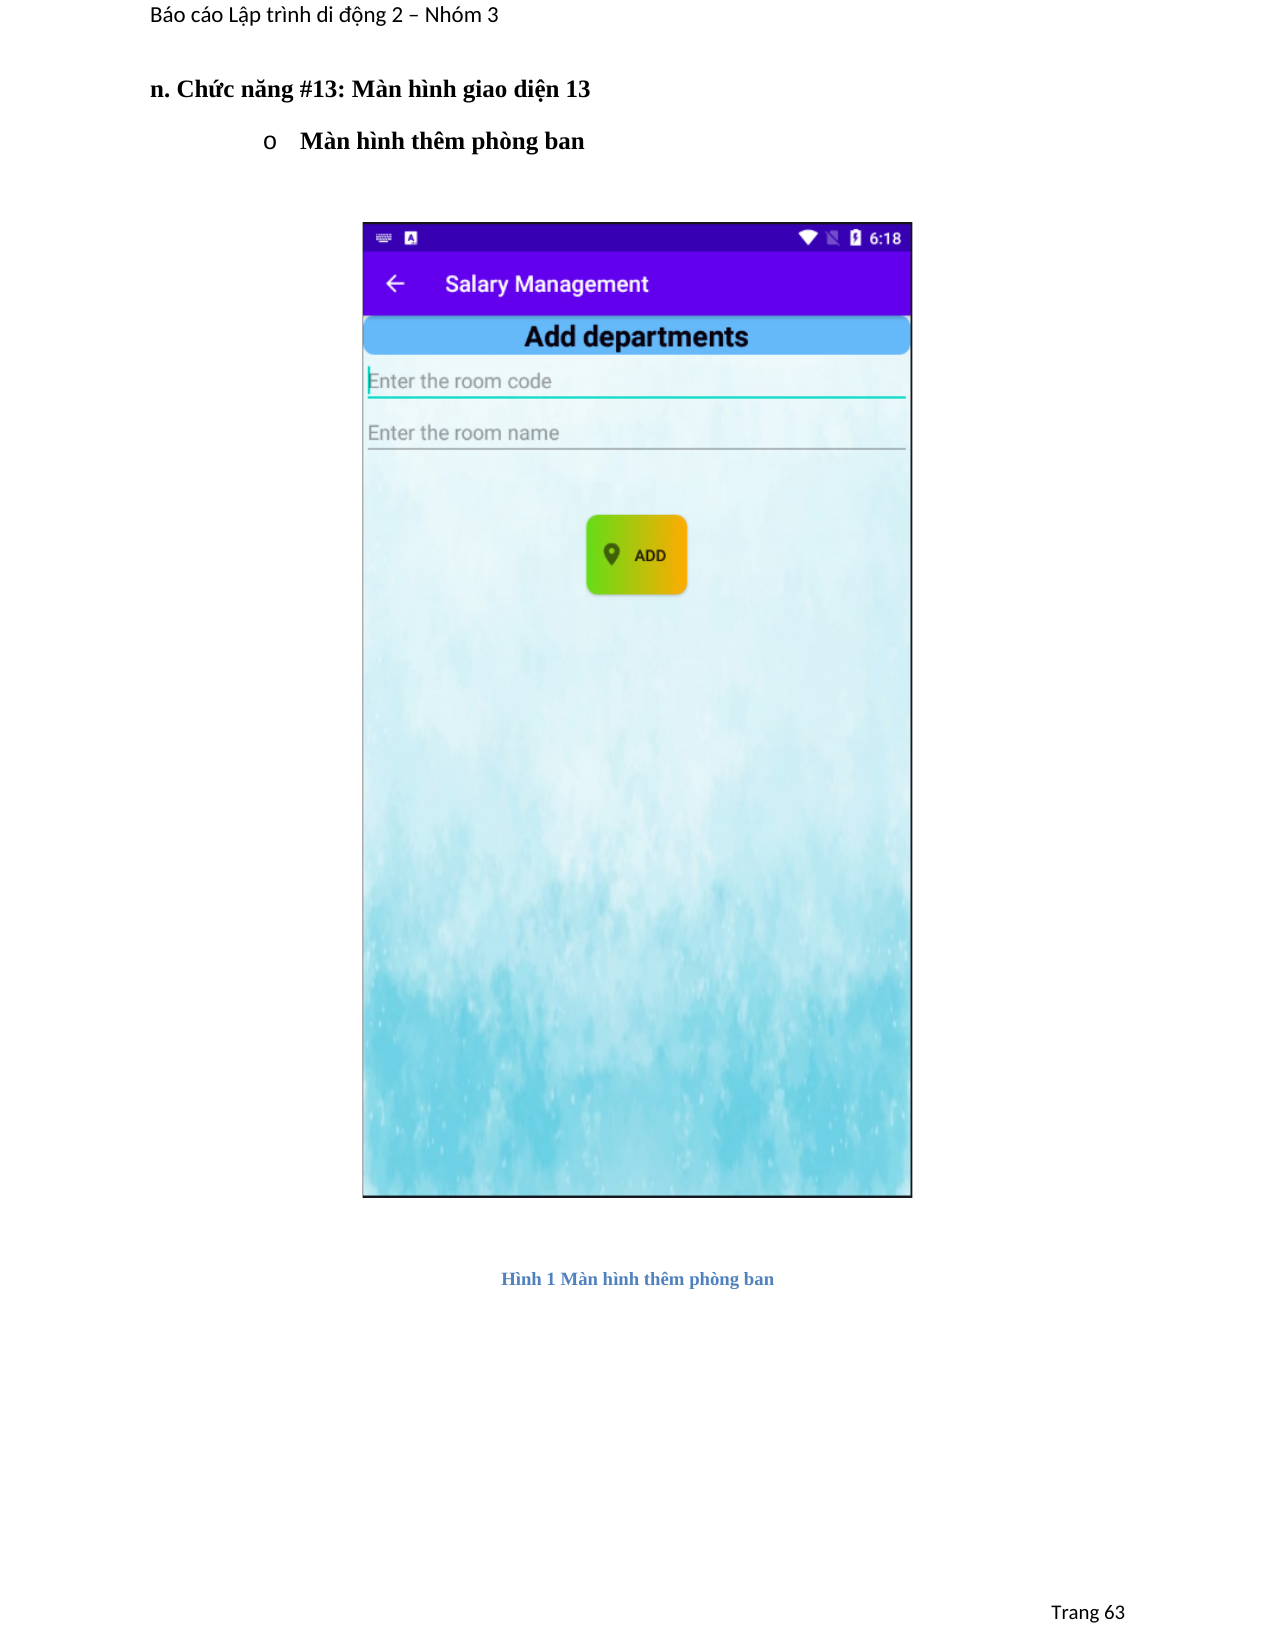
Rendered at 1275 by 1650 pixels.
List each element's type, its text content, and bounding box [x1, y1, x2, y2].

text Hình 1 Màn hình thêm phòng ban [150, 1267, 1125, 1289]
list Màn hình thêm phòng ban [262, 126, 1125, 157]
text n. Chức năng #13: Màn hình giao diện 13 [150, 74, 1125, 103]
picture [362, 222, 913, 1198]
